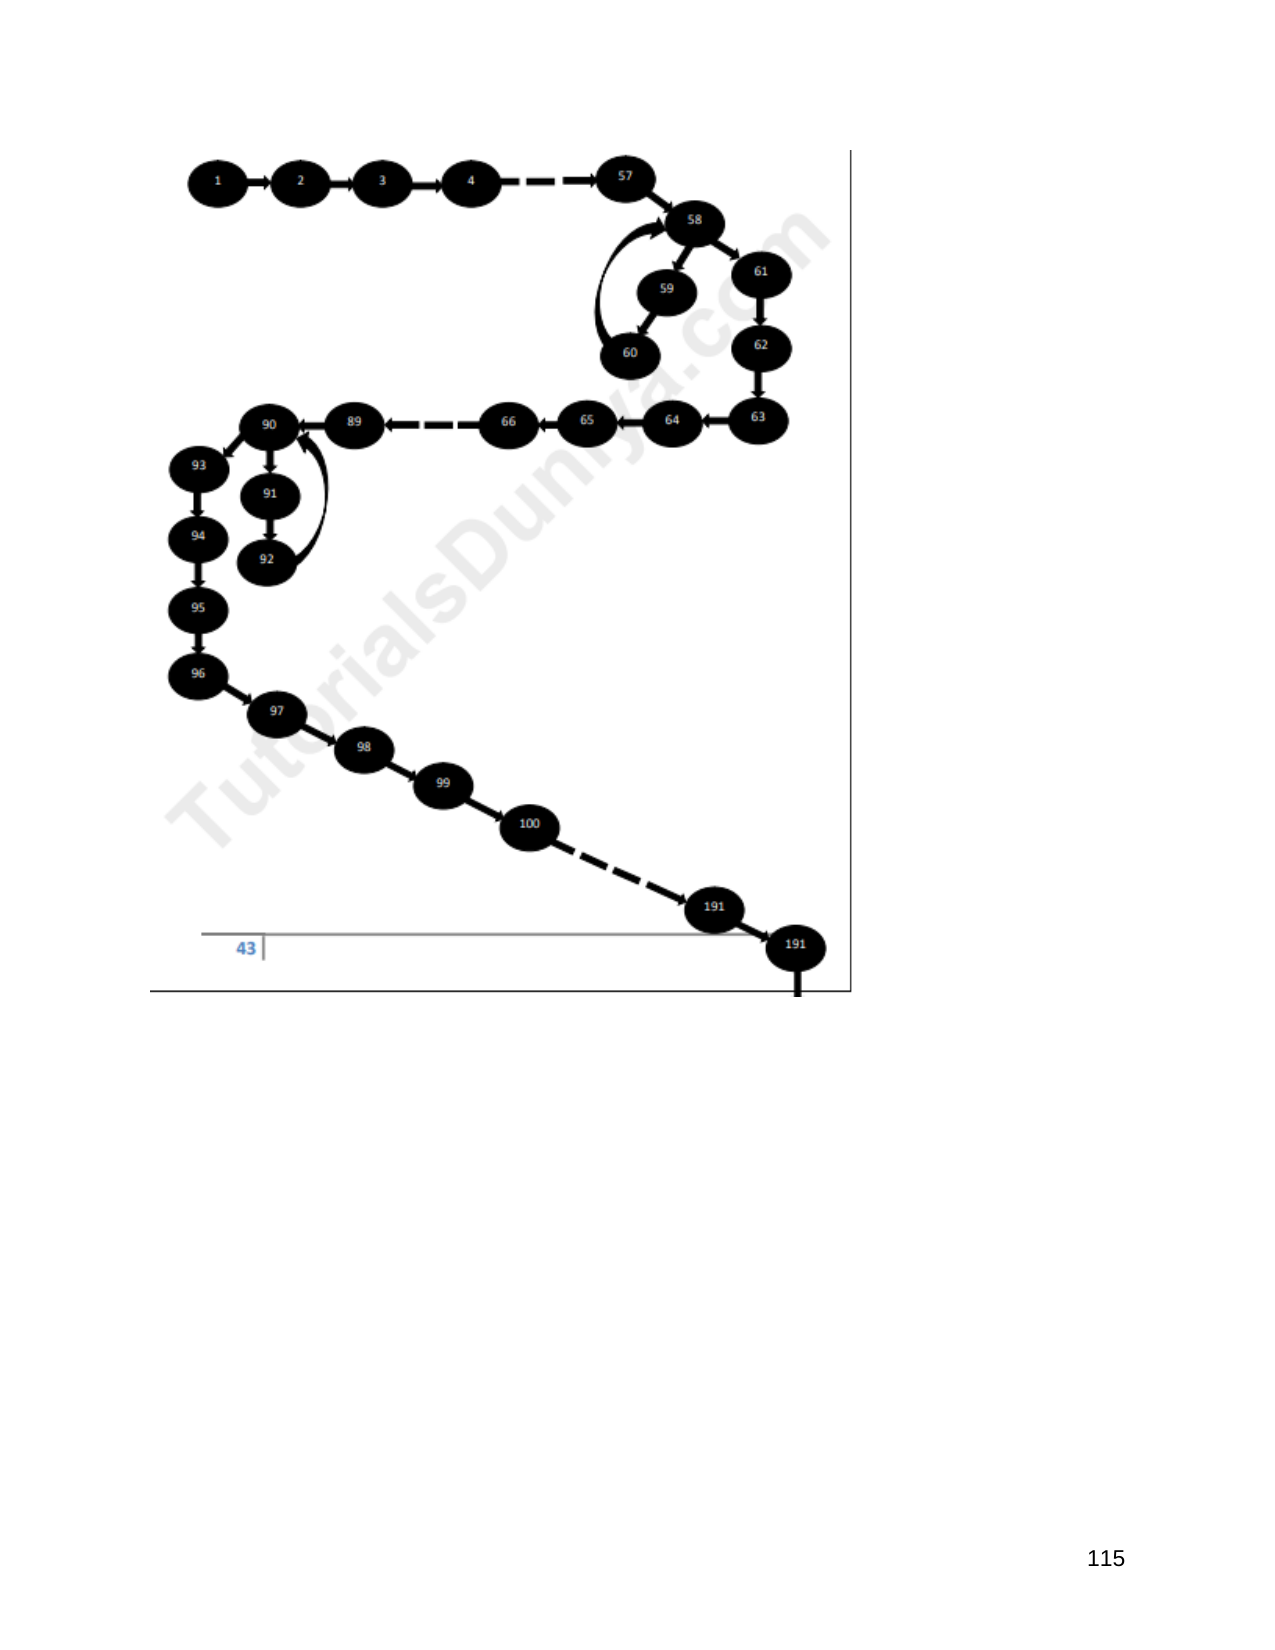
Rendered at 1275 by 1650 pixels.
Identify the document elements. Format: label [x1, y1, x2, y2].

picture [150, 150, 852, 997]
